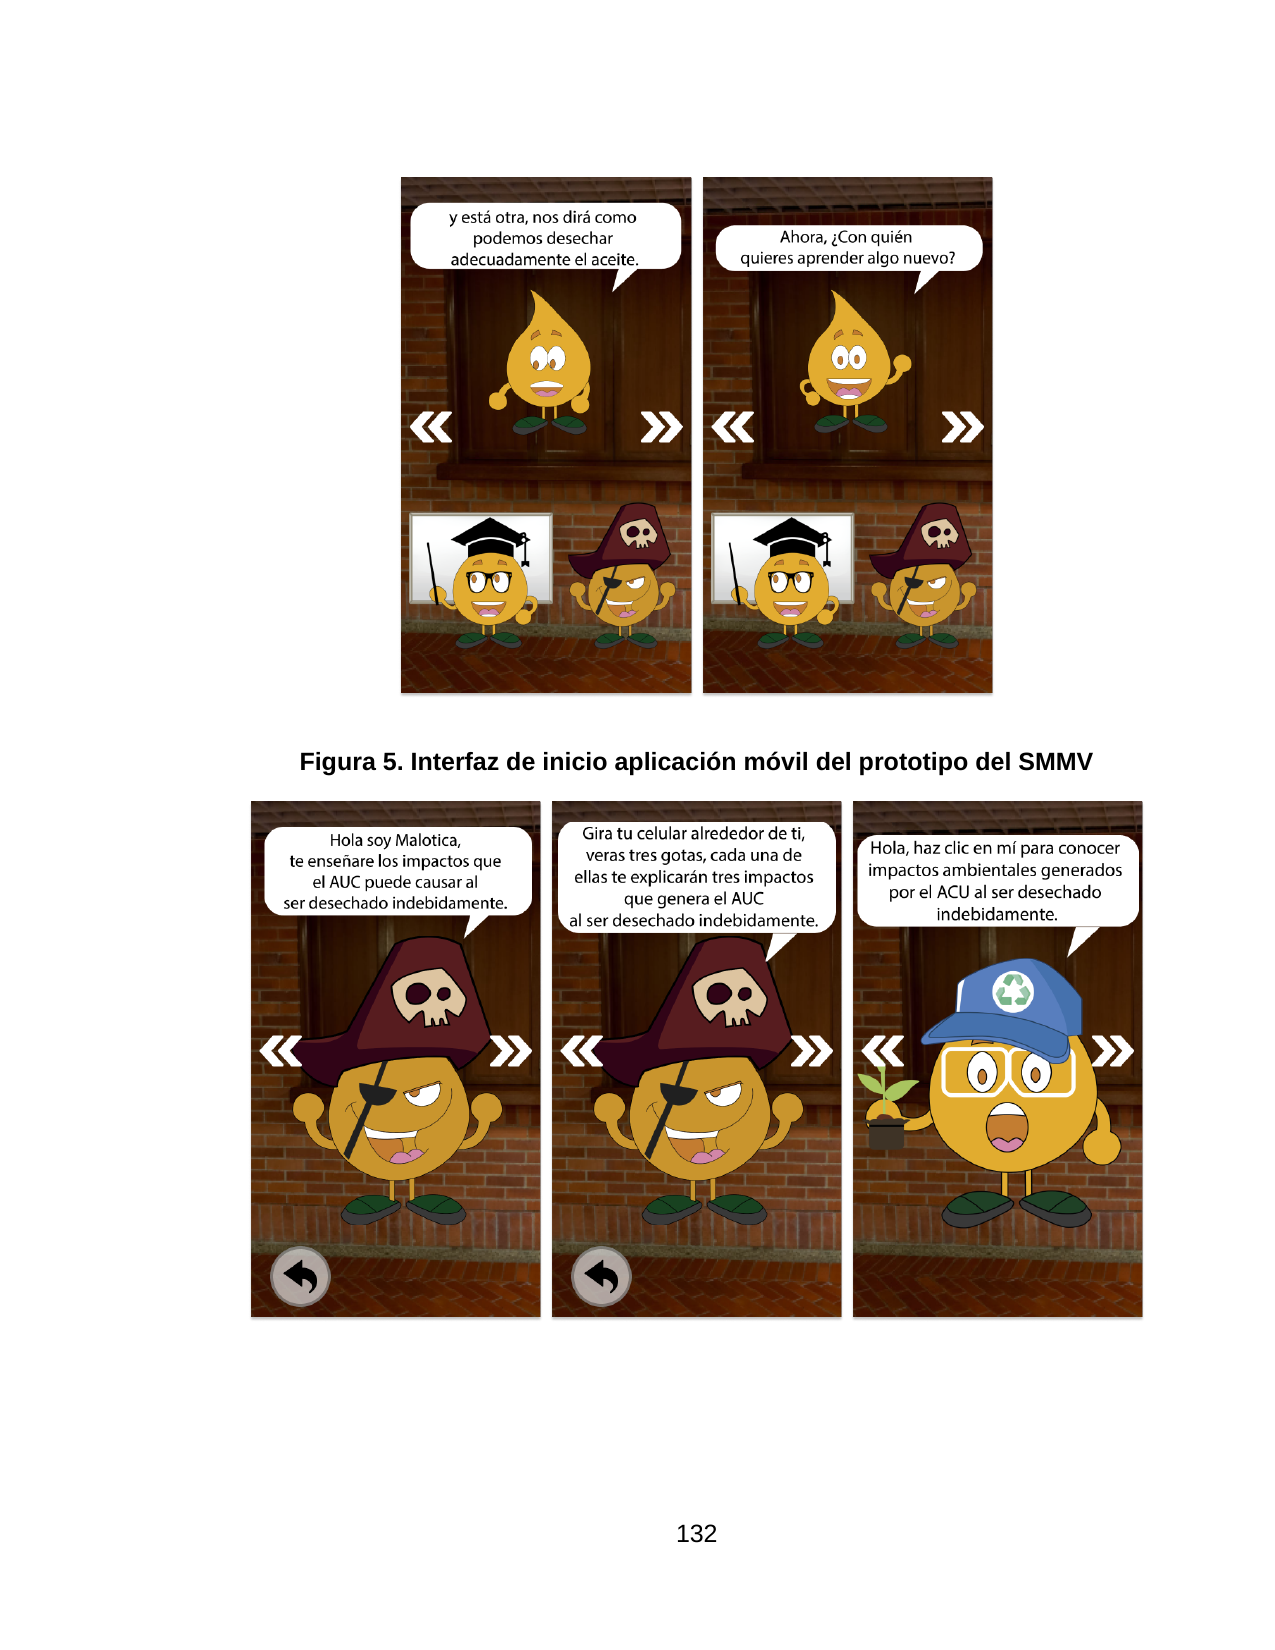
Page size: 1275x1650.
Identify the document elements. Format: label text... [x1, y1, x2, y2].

picture [850, 801, 1145, 1322]
picture [248, 801, 543, 1322]
text Figura 5. Interfaz de inicio aplicación móvil del prototipo del SMMV [236, 747, 1157, 776]
picture [398, 177, 694, 698]
picture [549, 801, 844, 1322]
picture [700, 177, 995, 698]
